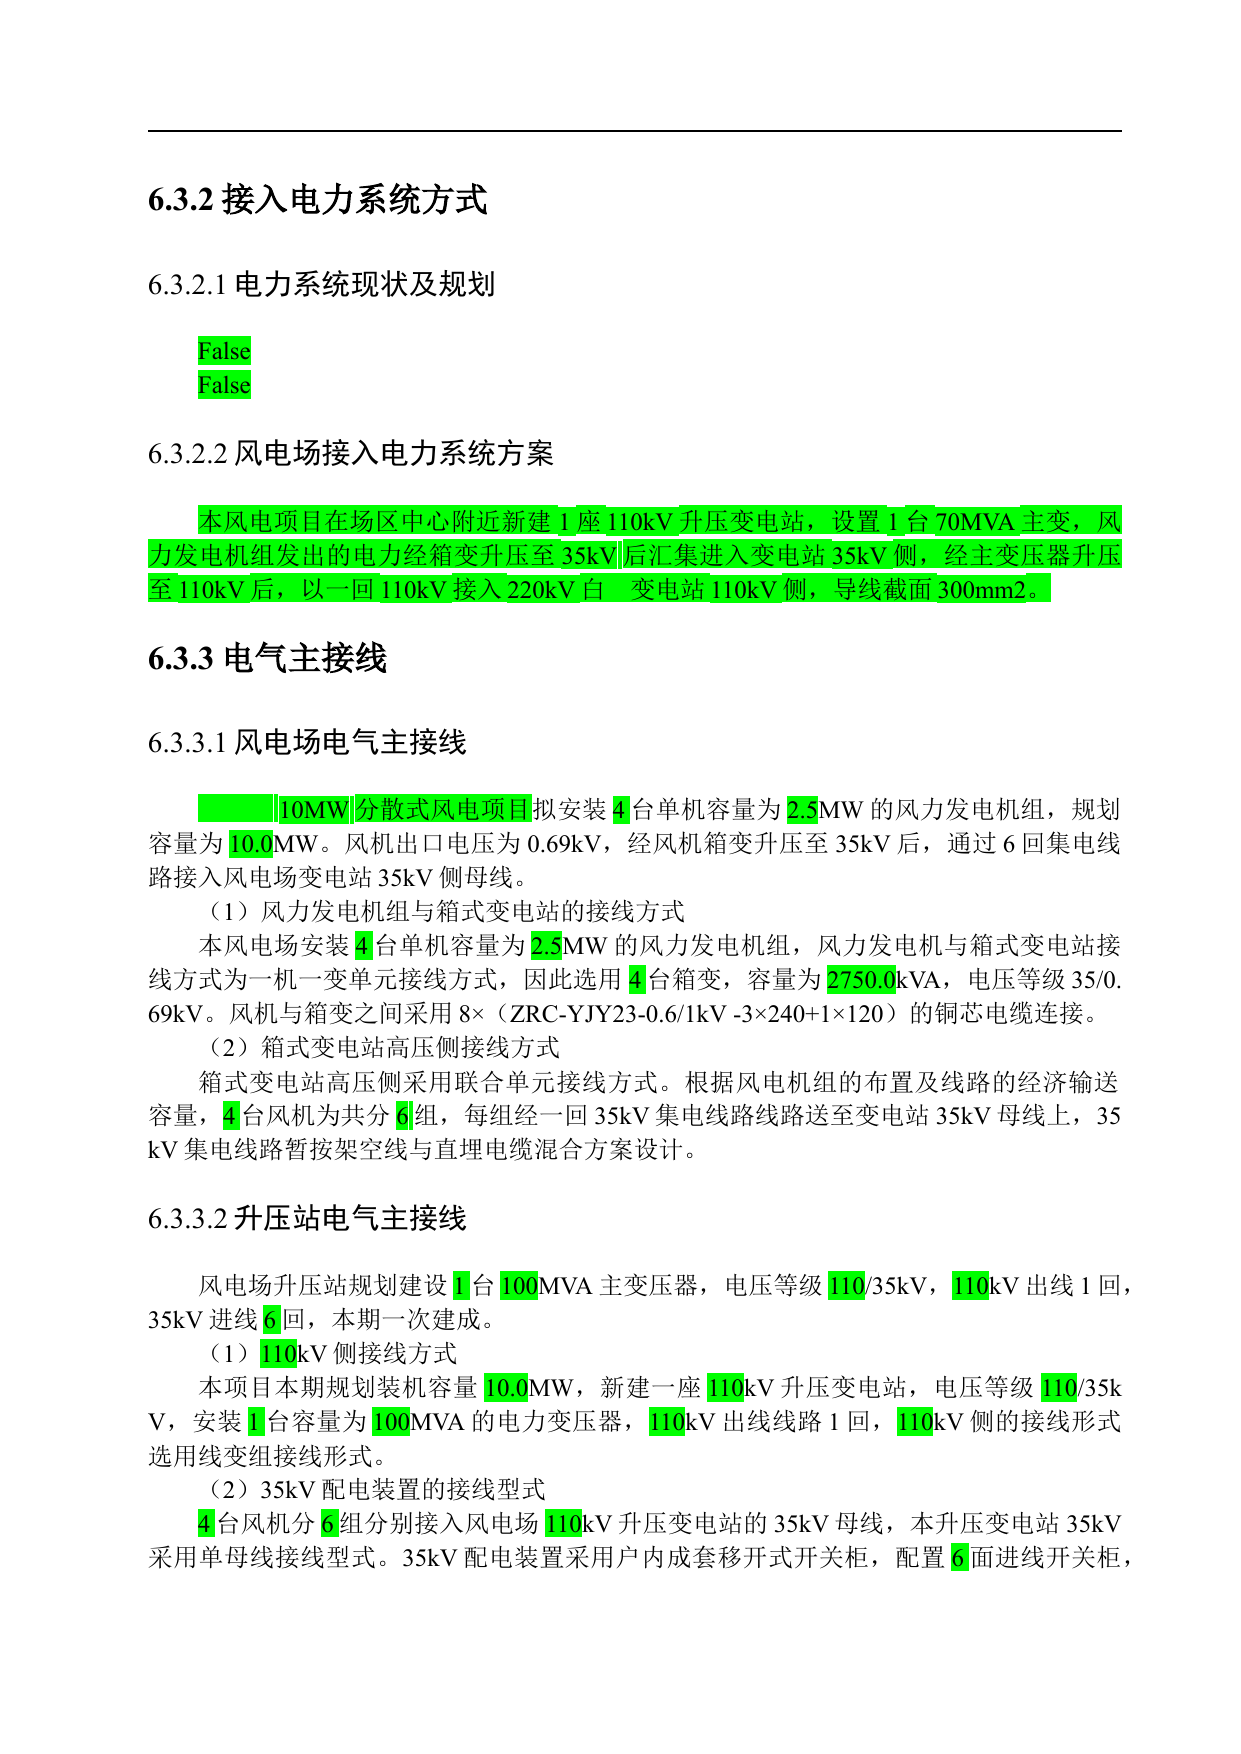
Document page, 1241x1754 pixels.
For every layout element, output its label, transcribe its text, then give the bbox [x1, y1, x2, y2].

text 6.3.2接入电力系统方式 [148, 164, 1122, 232]
text 6.3.2.2风电场接入电力系统方案 [148, 418, 1122, 486]
text 本项目本期规划装机容量10.0MW，新建一座110kV升压变电站，电压等级110/35kV，安装1台容量为100MVA的电力变压器，110kV出线线路1回，110kV侧的接线形式选用线变组接线形式。 [148, 1369, 1122, 1471]
text （2）35kV配电装置的接线型式 [148, 1471, 1122, 1505]
text 箱式变电站高压侧采用联合单元接线方式。根据风电机组的布置及线路的经济输送容量，4台风机为共分6组，每组经一回35kV集电线路线路送至变电站35kV母线上，35kV集电线路暂按架空线与直埋电缆混合方案设计。 [148, 1064, 1122, 1166]
text 6.3.3.1风电场电气主接线 [148, 707, 1122, 775]
text False [148, 368, 1122, 402]
text 本风电场安装4台单机容量为2.5MW的风力发电机组，风力发电机与箱式变电站接线方式为一机一变单元接线方式，因此选用4台箱变，容量为2750.0kVA，电压等级35/0.69kV。风机与箱变之间采用8×（ZRC-YJY23-0.6/1kV -3×240+1×120）的铜芯电缆连接。 [148, 928, 1122, 1030]
text 风电场升压站规划建设1台100MVA主变压器，电压等级110/35kV，110kV出线1回，35kV进线6回，本期一次建成。 [148, 1267, 1122, 1335]
text 本风电项目在场区中心附近新建1座110kV升压变电站，设置1台70MVA主变，风力发电机组发出的电力经箱变升压至35kV后汇集进入变电站35kV侧，经主变压器升压至110kV后，以一回110kV接入220kV白涛变电站110kV侧，导线截面300mm2。 [148, 503, 1122, 605]
text （1）风力发电机组与箱式变电站的接线方式 [148, 894, 1122, 928]
text False [148, 334, 1122, 368]
text （2）箱式变电站高压侧接线方式 [148, 1030, 1122, 1064]
text 6.3.2.1电力系统现状及规划 [148, 249, 1122, 317]
text （1）110kV侧接线方式 [148, 1335, 1122, 1369]
text 6.3.3电气主接线 [148, 622, 1122, 690]
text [148, 1505, 1122, 1573]
text 凤阁岭10MW分散式风电项目拟安装4台单机容量为2.5MW的风力发电机组，规划容量为10.0MW。风机出口电压为0.69kV，经风机箱变升压至35kV后，通过6回集电线路接入风电场变电站35kV侧母线。 [148, 792, 1122, 894]
text 6.3.3.2升压站电气主接线 [148, 1183, 1122, 1251]
